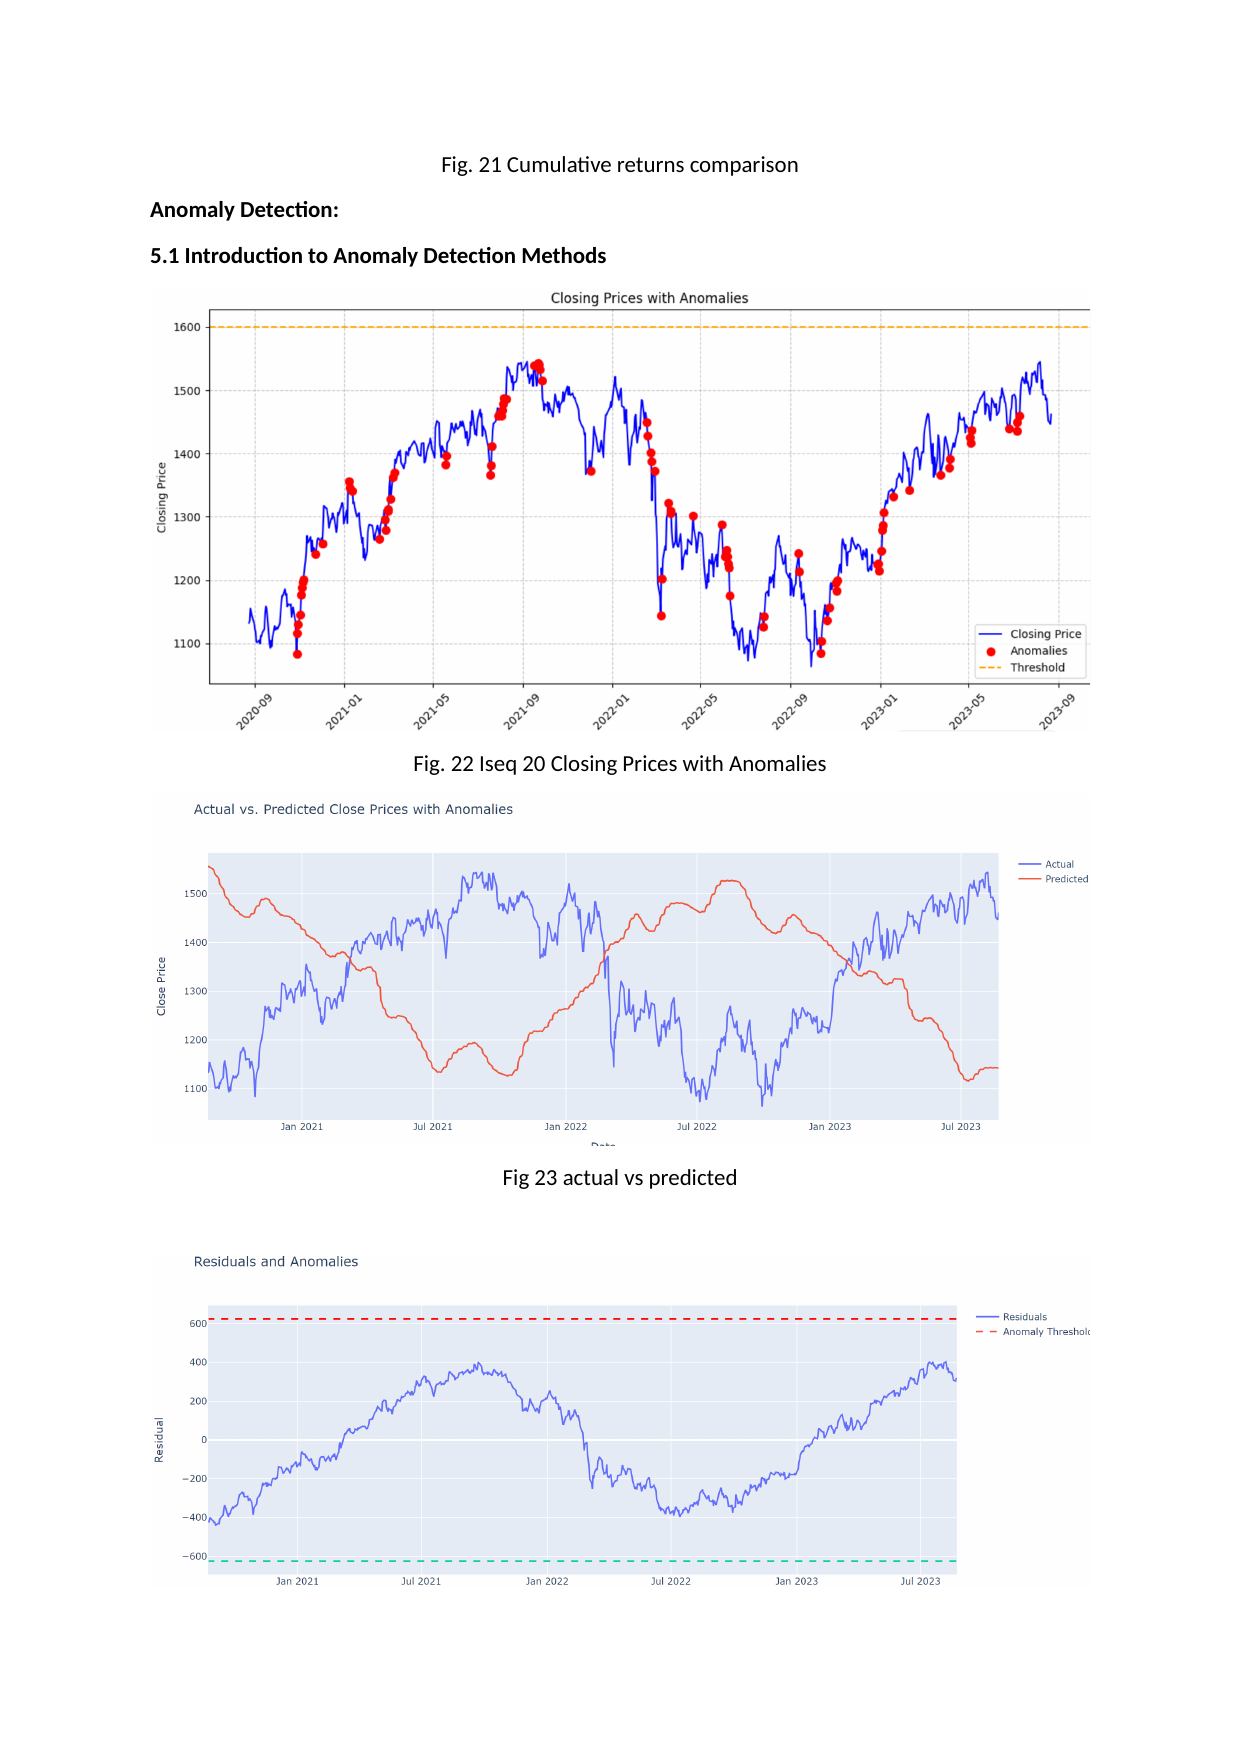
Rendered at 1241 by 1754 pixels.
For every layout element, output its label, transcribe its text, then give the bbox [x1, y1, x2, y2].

text Fig 23 actual vs predicted [150, 1163, 1090, 1191]
text Anomaly Detection: [150, 196, 1090, 223]
picture [150, 1254, 1091, 1587]
text Fig. 21 Cumulative returns comparison [150, 150, 1090, 178]
picture [150, 794, 1091, 1146]
text 5.1 Introduction to Anomaly Detection Methods [150, 241, 1090, 269]
text Fig. 22 Iseq 20 Closing Prices with Anomalies [150, 749, 1090, 777]
picture [150, 286, 1091, 732]
